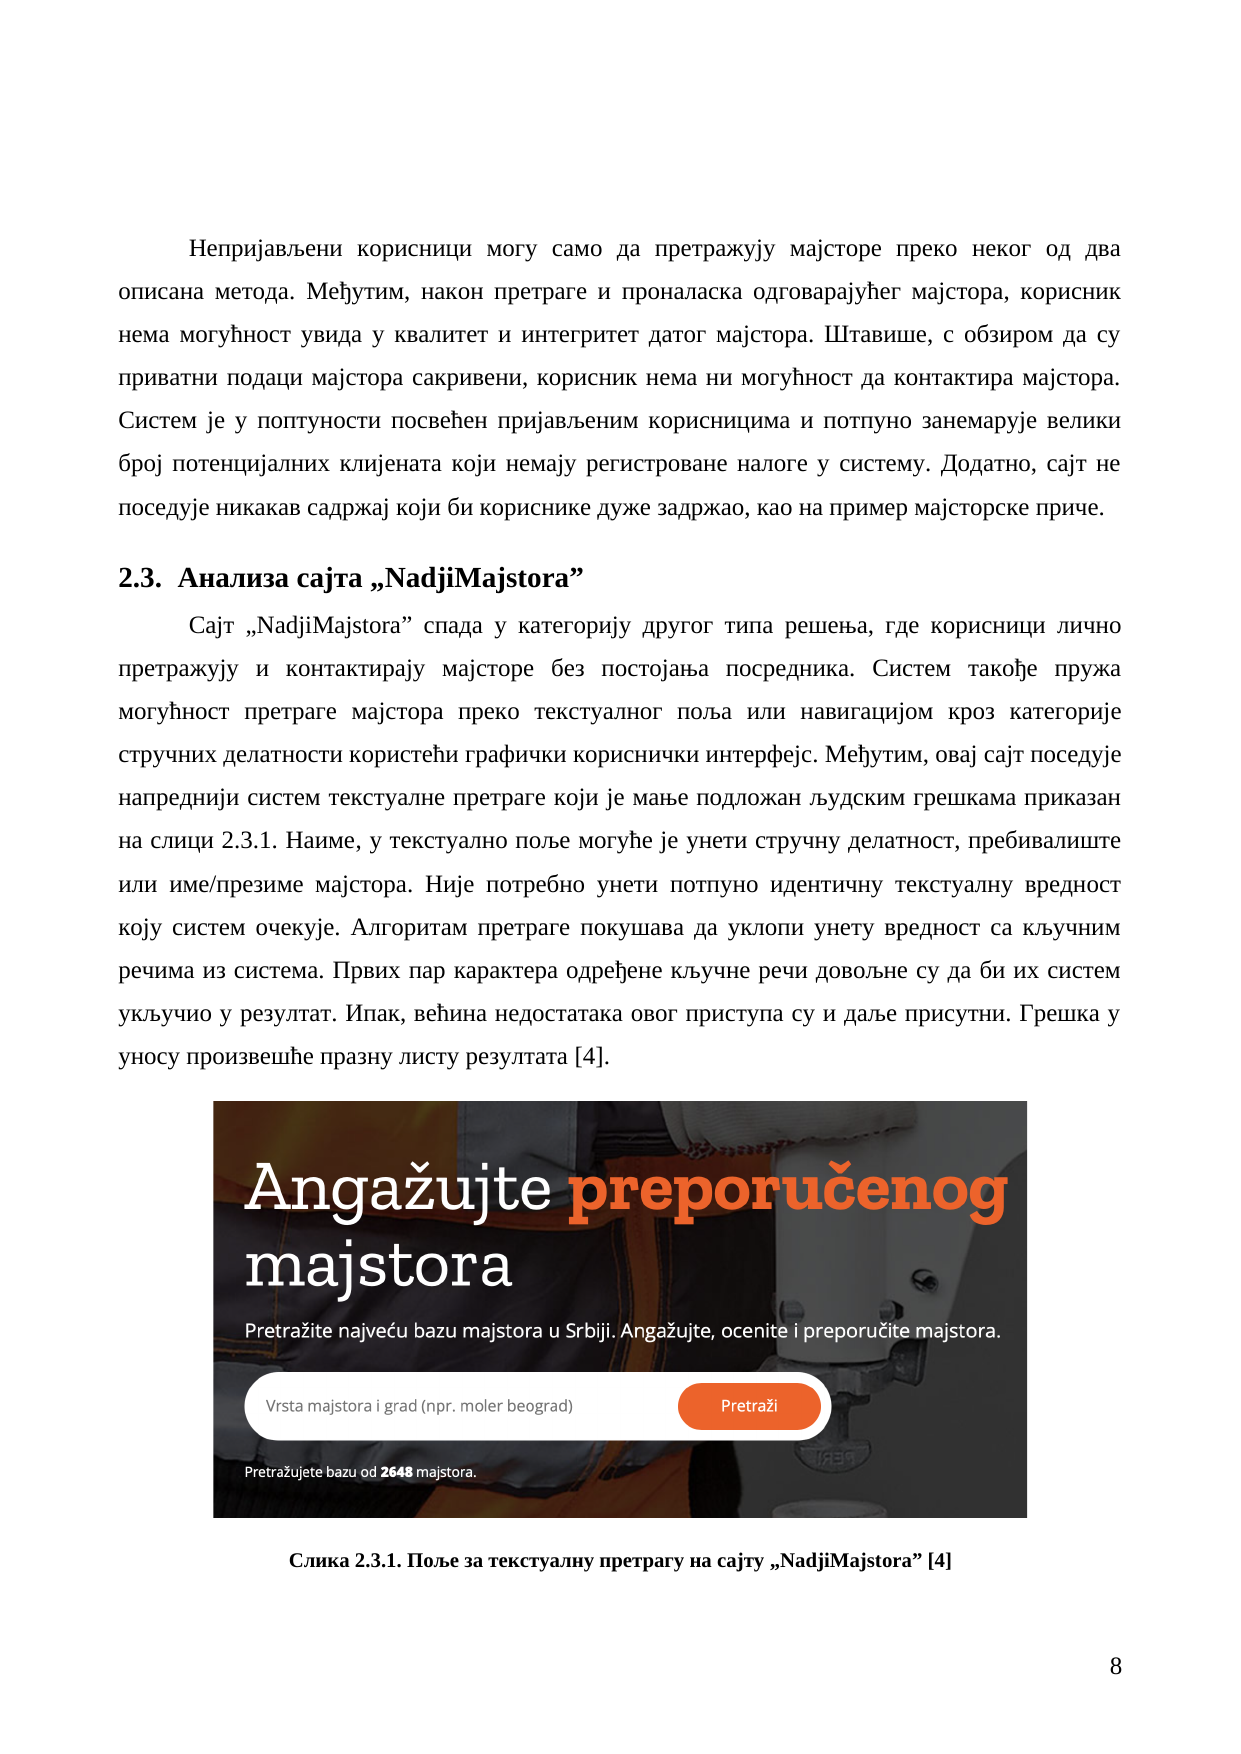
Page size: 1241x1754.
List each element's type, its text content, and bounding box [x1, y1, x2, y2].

text Слика 2.3.1. Поље за текстуалну претрагу на сајту „NadjiMajstora” [4] [118, 1548, 1122, 1572]
text Непријављени корисници могу само да претражују мајсторе преко неког од два описана метода. Међутим, након претраге и проналаска одговарајућег мајстора, корисник нема могућност увида у квалитет и интегритет датог мајстора. Штавише, с обзиром да су приватни подаци мајстора сакривени, корисник нема ни могућност да контактира мајстора. Систем је у поптуности посвећен пријављеним корисницима и потпуно занемарује велики број потенцијалних клијената који немају регистроване налоге у систему. Додатно, сајт не поседује никакав садржај који би кориснике дуже задржао, као на пример мајсторске приче. [118, 233, 1122, 520]
text Сајт „NadjiMajstora” спада у категорију другог типа решења, где корисници лично претражују и контактирају мајсторе без постојања посредника. Систем такође пружа могућност претраге мајстора преко текстуалног поља или навигацијом кроз категорије стручних делатности користећи графички кориснички интерфејс. Међутим, овај сајт поседује напреднији систем текстуалне претраге који је мање подложан људским грешкама приказан на слици 2.3.1. Наиме, у текстуално поље могуће је унети стручну делатност, пребивалиште или име/презиме мајстора. Није потребно унети потпуно идентичну текстуалну вредност коју систем очекује. Алгоритам претраге покушава да уклопи унету вредност са кључним речима из система. Првих пар карактера одређене кључне речи довољне су да би их систем укључио у резултат. Ипак, већина недостатака овог приступа су и даље присутни. Грешка у уносу произвешће празну листу резултата [4]. [118, 610, 1122, 1070]
picture [213, 1101, 1028, 1518]
text Анализа сајта „NadjiMajstora” [118, 560, 1122, 593]
